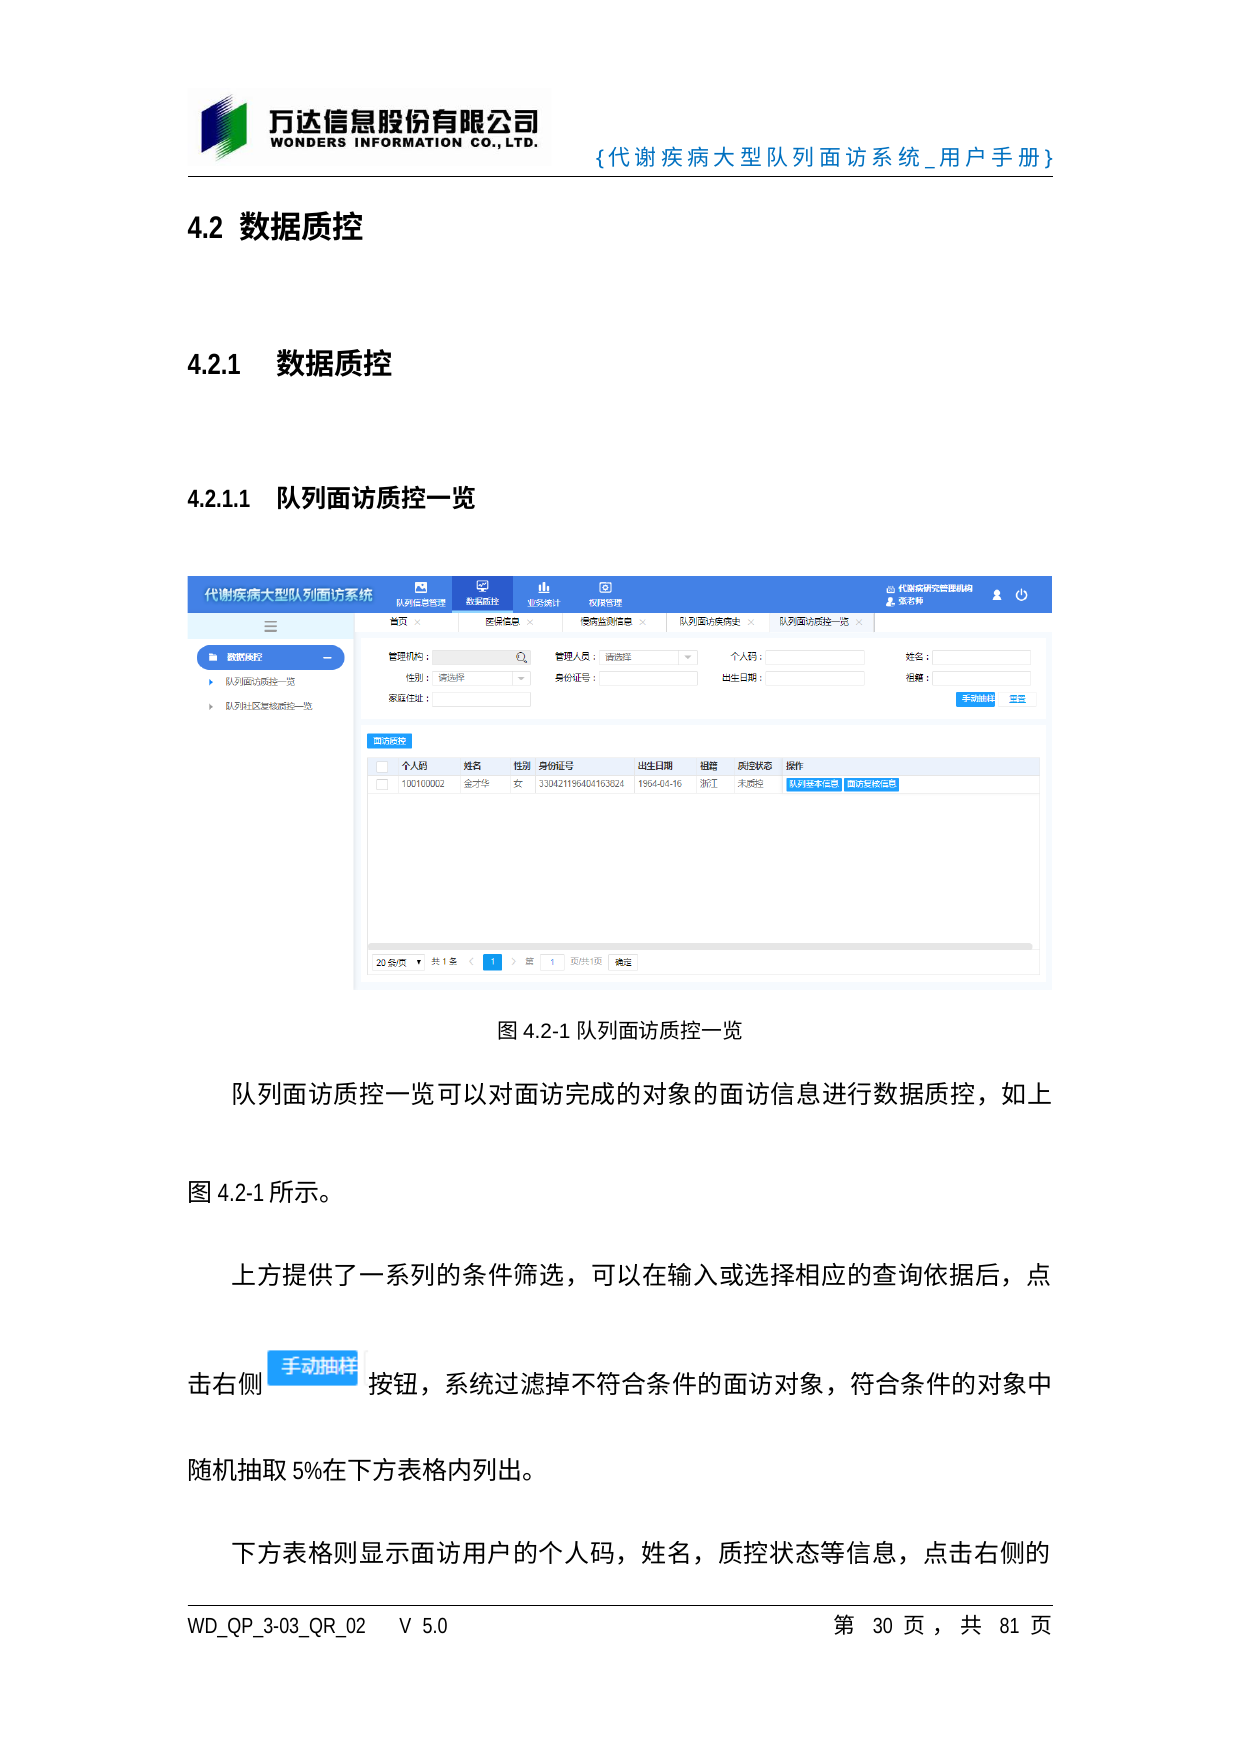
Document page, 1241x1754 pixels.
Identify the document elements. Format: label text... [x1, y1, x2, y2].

text 图 4.2-1 队列面访质控一览 [187, 1013, 1053, 1046]
picture [187, 576, 1052, 990]
subtitle 队列面访质控一览 [187, 464, 1053, 529]
picture [263, 1341, 369, 1394]
picture [187, 88, 552, 166]
text 队列面访质控一览可以对面访完成的对象的面访信息进行数据质控，如上图4.2-1所示。 [187, 1061, 1053, 1223]
subtitle 数据质控 [187, 329, 1053, 394]
text 下方表格则显示面访用户的个人码，姓名，质控状态等信息，点击右侧的可以看到该对象的队列基本信息，点击可以看到该对象的面访复核信息与病例复核信息，如图 4.2-2，图 4.2-3所示。图中的蓝色按钮，如等表示点击会有图片显示，点击右上角的可以关闭该页面。 [187, 1519, 1053, 1584]
text 上方提供了一系列的条件筛选，可以在输入或选择相应的查询依据后，点击右侧按钮，系统过滤掉不符合条件的面访对象，符合条件的对象中随机抽取5%在下方表格内列出。 [187, 1241, 1053, 1501]
subtitle 数据质控 [187, 192, 1053, 257]
